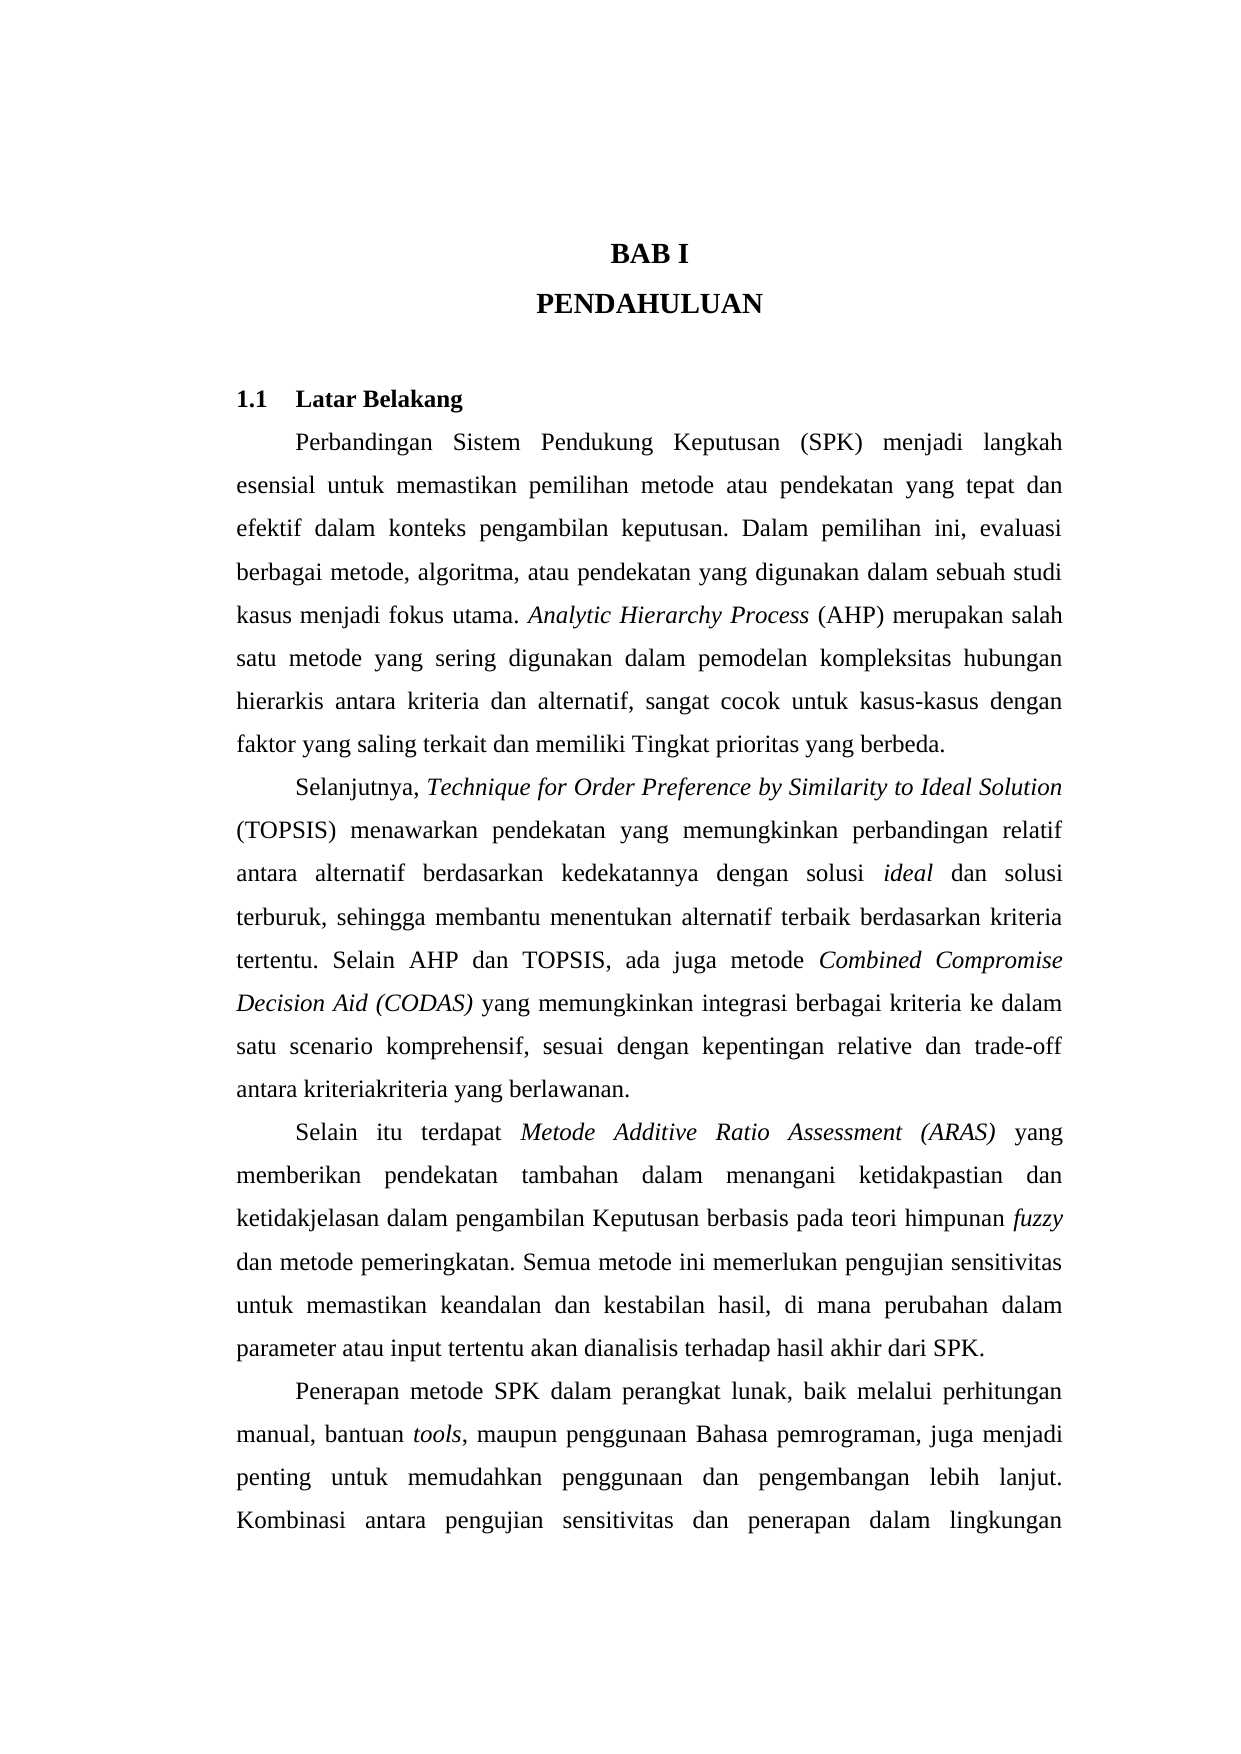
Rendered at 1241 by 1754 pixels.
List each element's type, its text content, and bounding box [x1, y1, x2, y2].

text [236, 1376, 1063, 1534]
text Latar Belakang [236, 384, 1063, 413]
text Selain itu terdapat Metode Additive Ratio Assessment (ARAS) yang memberikan pendekatan tambahan dalam menangani ketidakpastian dan ketidakjelasan dalam pengambilan Keputusan berbasis pada teori himpunan fuzzy dan metode pemeringkatan. Semua metode ini memerlukan pengujian sensitivitas untuk memastikan keandalan dan kestabilan hasil, di mana perubahan dalam parameter atau input tertentu akan dianalisis terhadap hasil akhir dari SPK. [236, 1117, 1063, 1362]
subtitle BAB I PENDAHULUAN [236, 236, 1063, 320]
text Selanjutnya, Technique for Order Preference by Similarity to Ideal Solution (TOPSIS) menawarkan pendekatan yang memungkinkan perbandingan relatif antara alternatif berdasarkan kedekatannya dengan solusi ideal dan solusi terburuk, sehingga membantu menentukan alternatif terbaik berdasarkan kriteria tertentu. Selain AHP dan TOPSIS, ada juga metode Combined Compromise Decision Aid (CODAS) yang memungkinkan integrasi berbagai kriteria ke dalam satu scenario komprehensif, sesuai dengan kepentingan relative dan trade-off antara kriteriakriteria yang berlawanan. [236, 772, 1063, 1103]
text Perbandingan Sistem Pendukung Keputusan (SPK) menjadi langkah esensial untuk memastikan pemilihan metode atau pendekatan yang tepat dan efektif dalam konteks pengambilan keputusan. Dalam pemilihan ini, evaluasi berbagai metode, algoritma, atau pendekatan yang digunakan dalam sebuah studi kasus menjadi fokus utama. Analytic Hierarchy Process (AHP) merupakan salah satu metode yang sering digunakan dalam pemodelan kompleksitas hubungan hierarkis antara kriteria dan alternatif, sangat cocok untuk kasus-kasus dengan faktor yang saling terkait dan memiliki Tingkat prioritas yang berbeda. [236, 427, 1063, 758]
